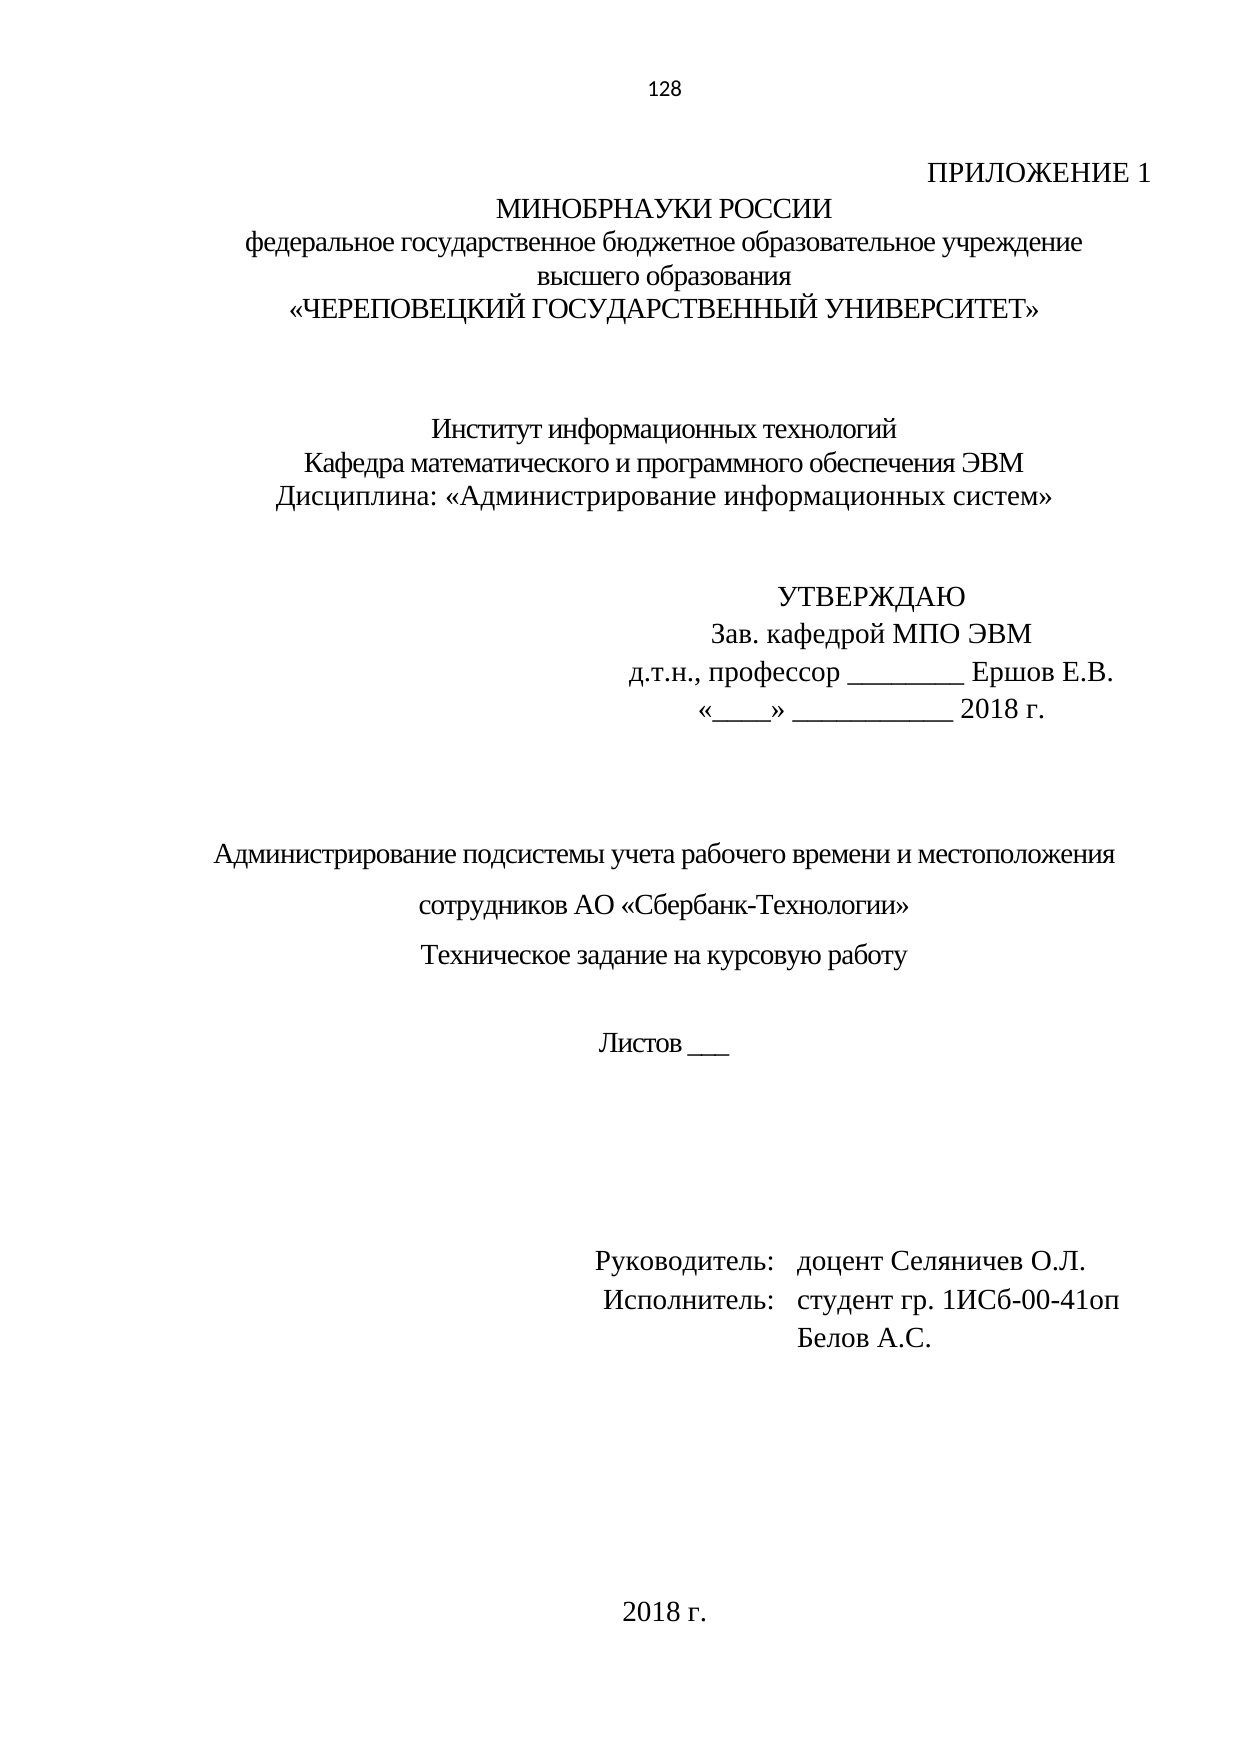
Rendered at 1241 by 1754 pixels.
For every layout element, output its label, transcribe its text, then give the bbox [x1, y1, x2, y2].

text Институт информационных технологий [177, 411, 1152, 445]
text Техническое задание на курсовую работу [177, 937, 1152, 971]
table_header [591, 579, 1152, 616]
text высшего образования [177, 258, 1152, 292]
text «ЧЕРЕПОВЕЦКИЙ ГОСУДАРСТВЕННЫЙ УНИВЕРСИТЕТ» [177, 292, 1152, 325]
text федеральное государственное бюджетное образовательное учреждение [177, 224, 1152, 258]
text МИНОБРНАУКИ РОССИИ [177, 191, 1152, 224]
text Листов ___ [177, 1025, 1152, 1059]
text Кафедра математического и программного обеспечения ЭВМ [177, 445, 1152, 478]
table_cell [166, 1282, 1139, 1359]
text Администрирование подсистемы учета рабочего времени и местоположения сотрудников АО «Сбербанк-Технологии» [177, 837, 1152, 920]
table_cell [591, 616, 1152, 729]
text Дисциплина: «Администрирование информационных систем» [177, 478, 1152, 512]
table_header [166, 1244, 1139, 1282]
text 2018 г. [177, 1594, 1152, 1627]
subtitle ПРИЛОЖЕНИЕ 1 [177, 155, 1152, 188]
